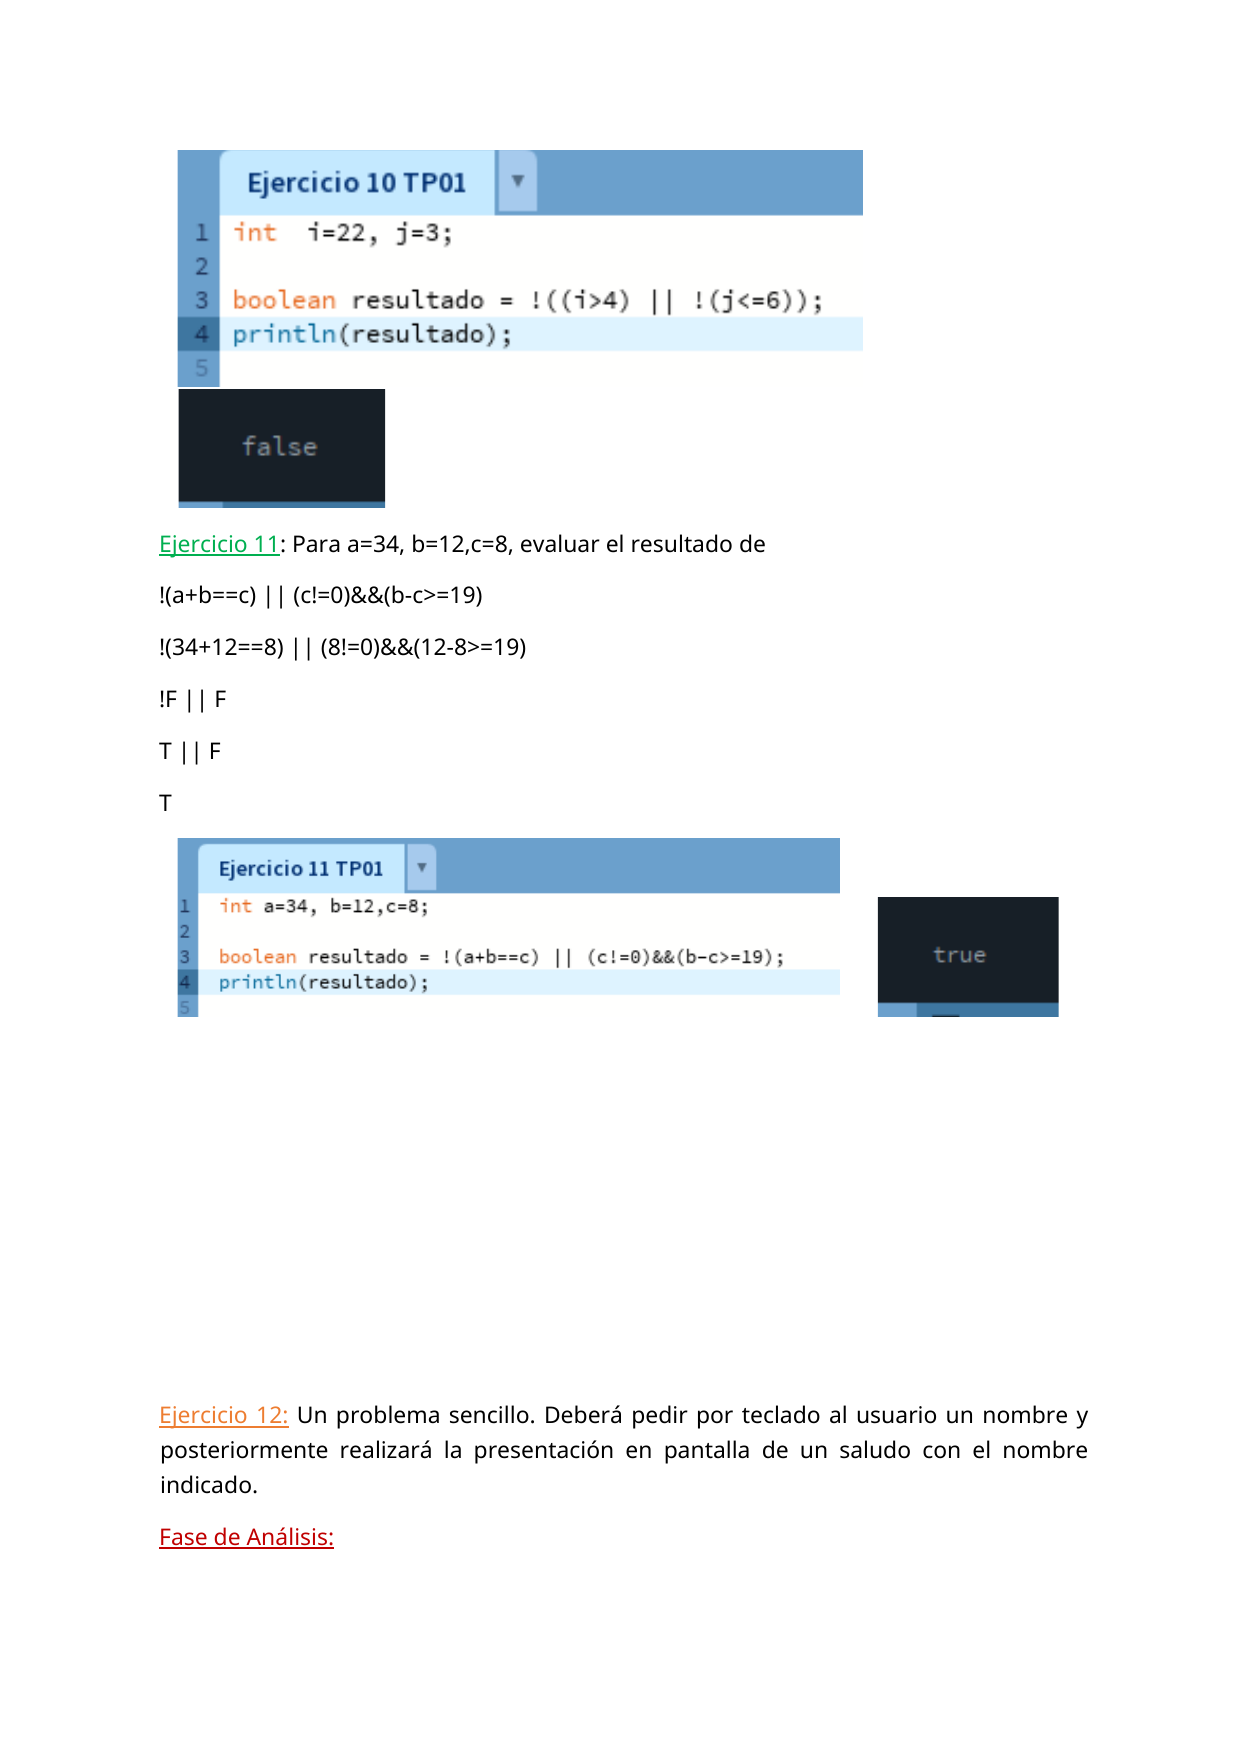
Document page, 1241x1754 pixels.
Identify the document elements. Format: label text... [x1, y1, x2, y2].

text Ejercicio 12: Un problema sencillo. Deberá pedir por teclado al usuario un nombre y posteriormente realizará la presentación en pantalla de un saludo con el nombre indicado. [159, 1399, 1089, 1500]
text T [159, 787, 1089, 818]
text !(34+12==8) || (8!=0)&&(12-8>=19) [159, 631, 1089, 663]
text T || F [159, 735, 1089, 766]
text Fase de Análisis: [159, 1521, 1089, 1552]
text !(a+b==c) || (c!=0)&&(b-c>=19) [159, 579, 1089, 611]
text !F || F [159, 683, 1089, 714]
text Ejercicio 11: Para a=34, b=12,c=8, evaluar el resultado de [159, 528, 1089, 559]
